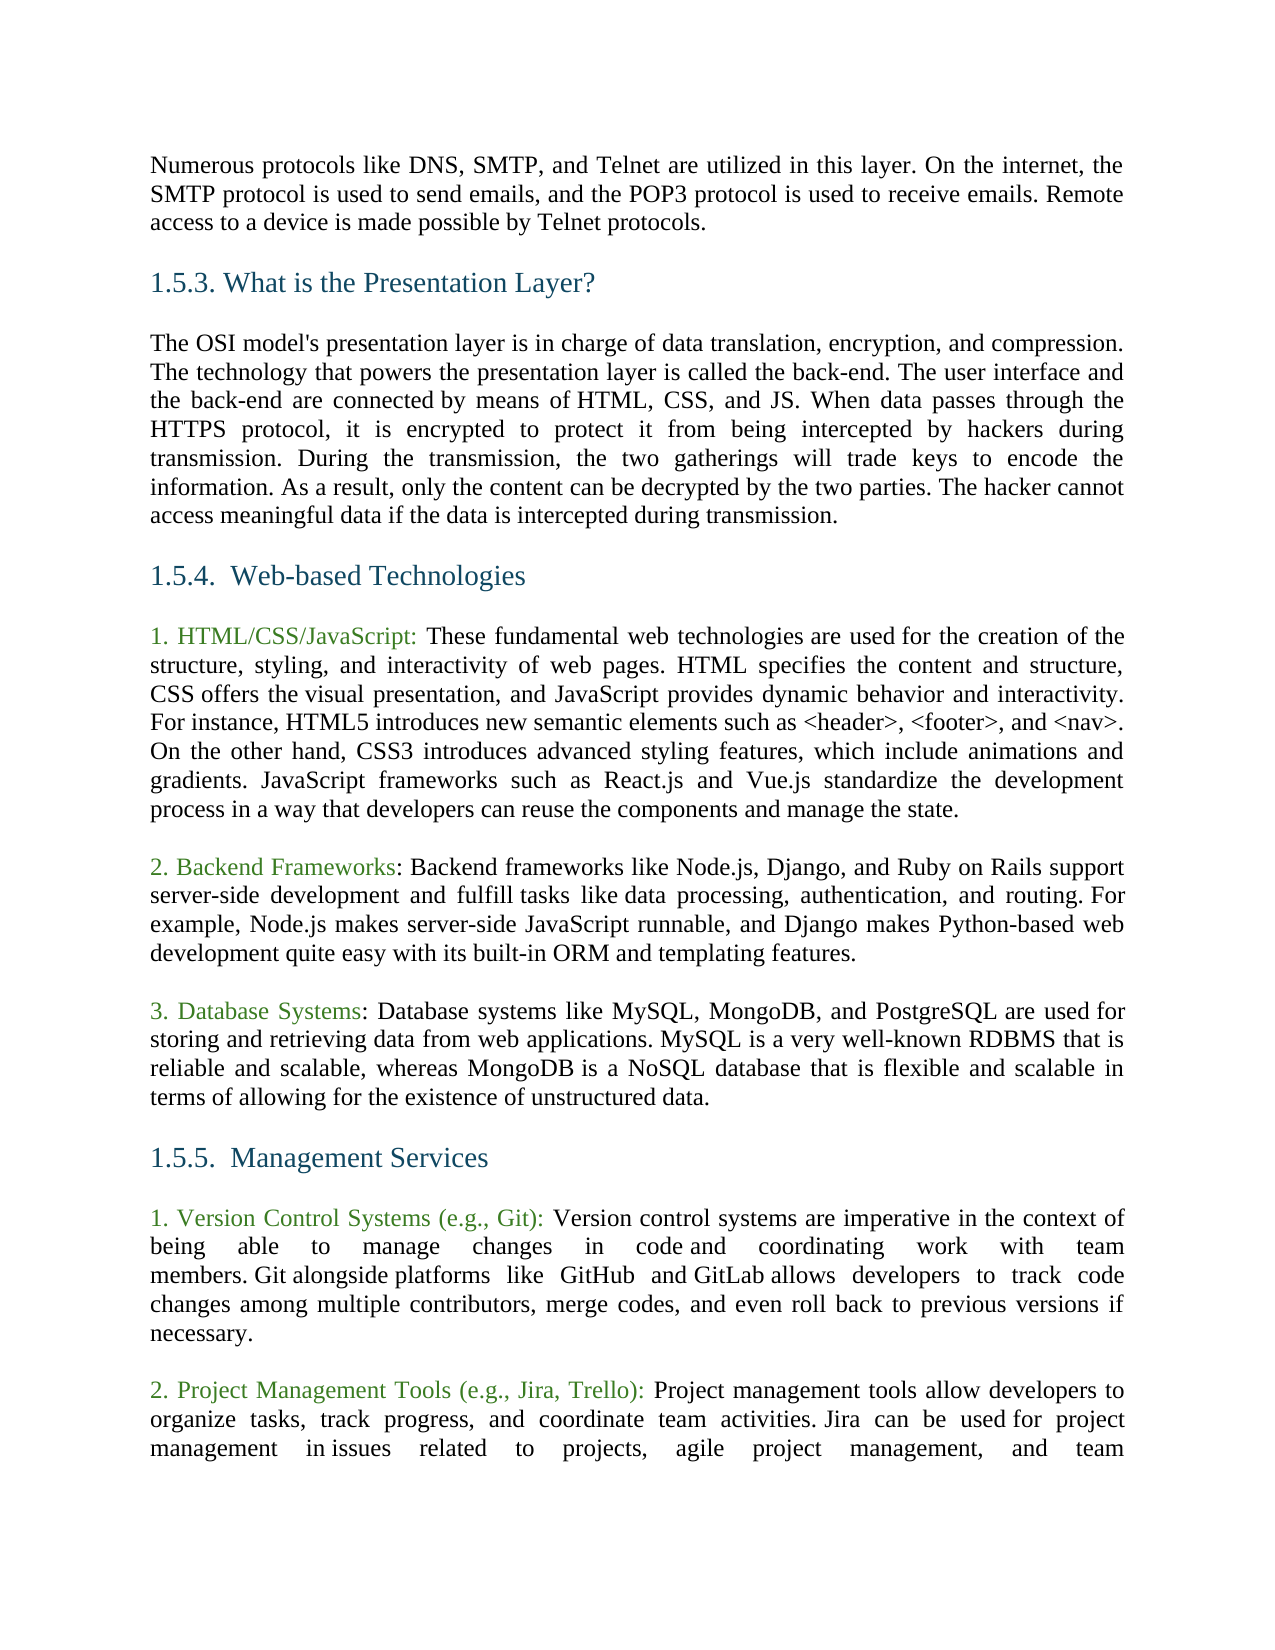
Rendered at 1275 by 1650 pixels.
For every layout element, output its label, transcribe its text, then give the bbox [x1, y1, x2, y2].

text The front end of the website makes use of the application layer of the OSI model. This layer contains the utilitarian business rationale that drives the center abilities of the application. Through back-end languages like Java, Python, C+ +, C#, and so on, we can observe how the application layer is applied in the front end. The FTP protocol is used to transfer files between the server and the client in the application layer. The interface between the application and the network is provided by the application layer. It has to do with the person using the computer. Numerous protocols like DNS, SMTP, and Telnet are utilized in this layer. On the internet, the SMTP protocol is used to send emails, and the POP3 protocol is used to receive emails. Remote access to a device is made possible by Telnet protocols. [150, 213, 1125, 471]
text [150, 1438, 1125, 1495]
text 2. Backend Frameworks: Backend frameworks like Node.js, Django, and Ruby on Rails support server-side development and fulfill tasks like data processing, authentication, and routing. For example, Node.js makes server-side JavaScript runnable, and Django makes Python-based web development quite easy with its built-in ORM and templating features. [150, 1087, 1125, 1202]
subtitle 1.5.3. What is the Presentation Layer? [150, 501, 1125, 534]
text The OSI model's presentation layer is in charge of data translation, encryption, and compression. The technology that powers the presentation layer is called the back-end. The user interface and the back-end are connected by means of HTML, CSS, and JS. When data passes through the HTTPS protocol, it is encrypted to protect it from being intercepted by hackers during transmission. During the transmission, the two gatherings will trade keys to encode the information. As a result, only the content can be decrypted by the two parties. The hacker cannot access meaningful data if the data is intercepted during transmission. [150, 563, 1125, 764]
subtitle 1.5.4. Web-based Technologies [150, 794, 1125, 827]
subtitle 1.5.5. Management Services [150, 1375, 1125, 1409]
subtitle 1.5.2. What is the Application Layer? [150, 150, 1125, 183]
text 1. HTML/CSS/JavaScript: These fundamental web technologies are used for the creation of the structure, styling, and interactivity of web pages. HTML specifies the content and structure, CSS offers the visual presentation, and JavaScript provides dynamic behavior and interactivity. For instance, HTML5 introduces new semantic elements such as <header>, <footer>, and <nav>. On the other hand, CSS3 introduces advanced styling features, which include animations and gradients. JavaScript frameworks such as React.js and Vue.js standardize the development process in a way that developers can reuse the components and manage the state. [150, 856, 1125, 1058]
text 3. Database Systems: Database systems like MySQL, MongoDB, and PostgreSQL are used for storing and retrieving data from web applications. MySQL is a very well-known RDBMS that is reliable and scalable, whereas MongoDB is a NoSQL database that is flexible and scalable in terms of allowing for the existence of unstructured data. [150, 1231, 1125, 1346]
